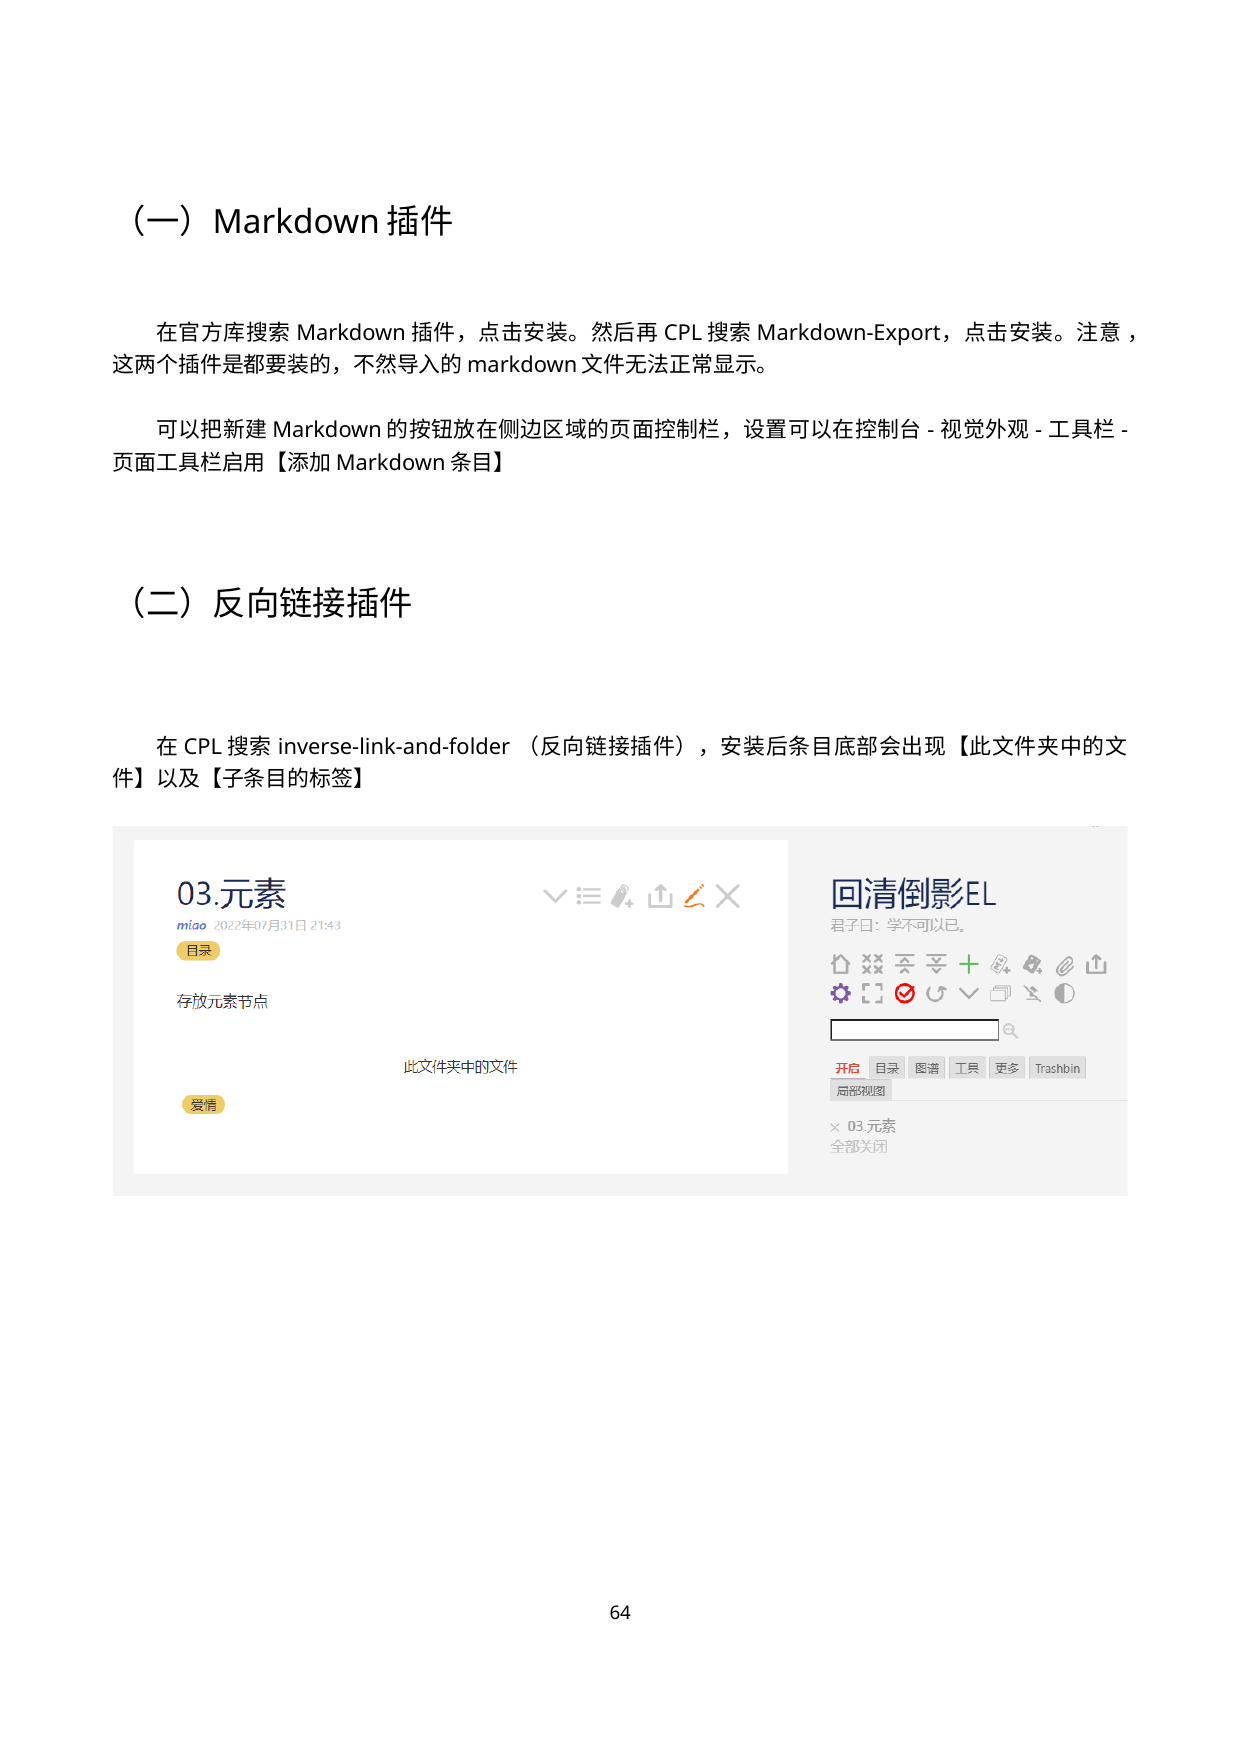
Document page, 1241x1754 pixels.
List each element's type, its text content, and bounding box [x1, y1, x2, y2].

text 可以把新建Markdown的按钮放在侧边区域的页面控制栏，设置可以在控制台 - 视觉外观 - 工具栏 - 页面工具栏启用【添加Markdown条目】 [112, 412, 1128, 477]
text 在CPL搜索 inverse-link-and-folder （反向链接插件），安装后条目底部会出现【此文件夹中的文件】以及【子条目的标签】 [112, 728, 1128, 793]
subtitle （一）Markdown插件 [112, 187, 1128, 252]
subtitle （二）反向链接插件 [112, 569, 1128, 634]
text 在官方库搜索Markdown插件，点击安装。然后再CPL搜索Markdown-Export，点击安装。注意 ，这两个插件是都要装的，不然导入的markdown文件无法正常显示。 [112, 314, 1128, 379]
picture [112, 826, 1128, 1196]
